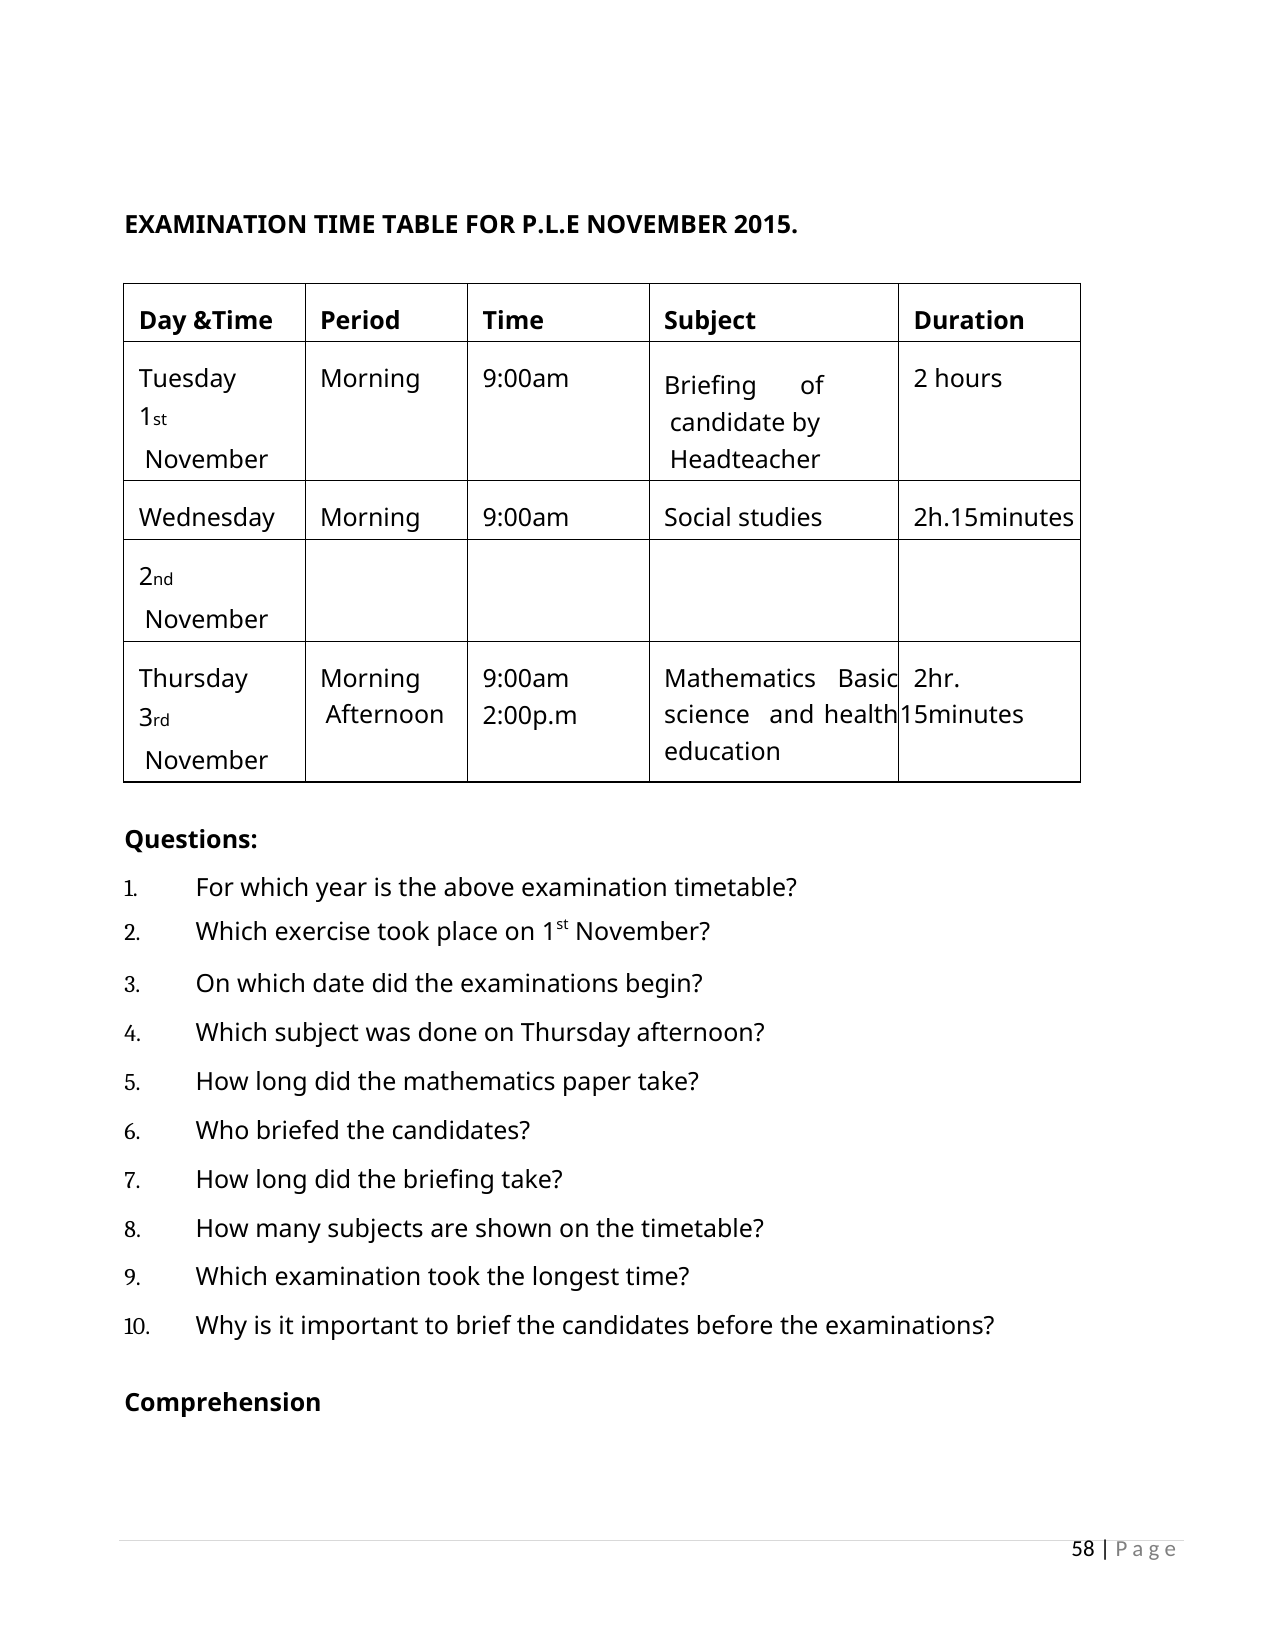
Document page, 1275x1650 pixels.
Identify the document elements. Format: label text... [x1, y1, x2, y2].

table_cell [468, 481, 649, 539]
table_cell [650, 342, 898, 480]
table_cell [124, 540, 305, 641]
text Comprehension [124, 1384, 1182, 1419]
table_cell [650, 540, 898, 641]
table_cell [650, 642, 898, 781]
list For which year is the above examination timetable? [124, 870, 1182, 904]
list Which exercise took place on 1st November? [124, 914, 1182, 948]
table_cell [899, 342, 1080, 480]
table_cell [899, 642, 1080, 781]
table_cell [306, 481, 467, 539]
list How long did the briefing take? [124, 1161, 1182, 1195]
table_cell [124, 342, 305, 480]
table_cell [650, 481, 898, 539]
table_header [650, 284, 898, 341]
list How many subjects are shown on the timetable? [124, 1210, 1182, 1244]
text EXAMINATION TIME TABLE FOR P.L.E NOVEMBER 2015. [124, 207, 1182, 241]
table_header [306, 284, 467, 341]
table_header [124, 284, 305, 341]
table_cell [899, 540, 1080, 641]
list Who briefed the candidates? [124, 1112, 1182, 1147]
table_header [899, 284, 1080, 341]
list Which subject was done on Thursday afternoon? [124, 1015, 1182, 1049]
text Questions: [124, 821, 1182, 855]
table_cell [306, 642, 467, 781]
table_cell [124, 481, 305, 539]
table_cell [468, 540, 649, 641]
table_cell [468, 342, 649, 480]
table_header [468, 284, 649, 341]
list How long did the mathematics paper take? [124, 1063, 1182, 1097]
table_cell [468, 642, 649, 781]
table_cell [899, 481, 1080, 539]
list Why is it important to brief the candidates before the examinations? [124, 1308, 1182, 1342]
list On which date did the examinations begin? [124, 966, 1182, 1000]
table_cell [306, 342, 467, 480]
list Which examination took the longest time? [124, 1259, 1182, 1293]
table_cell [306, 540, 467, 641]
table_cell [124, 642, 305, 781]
